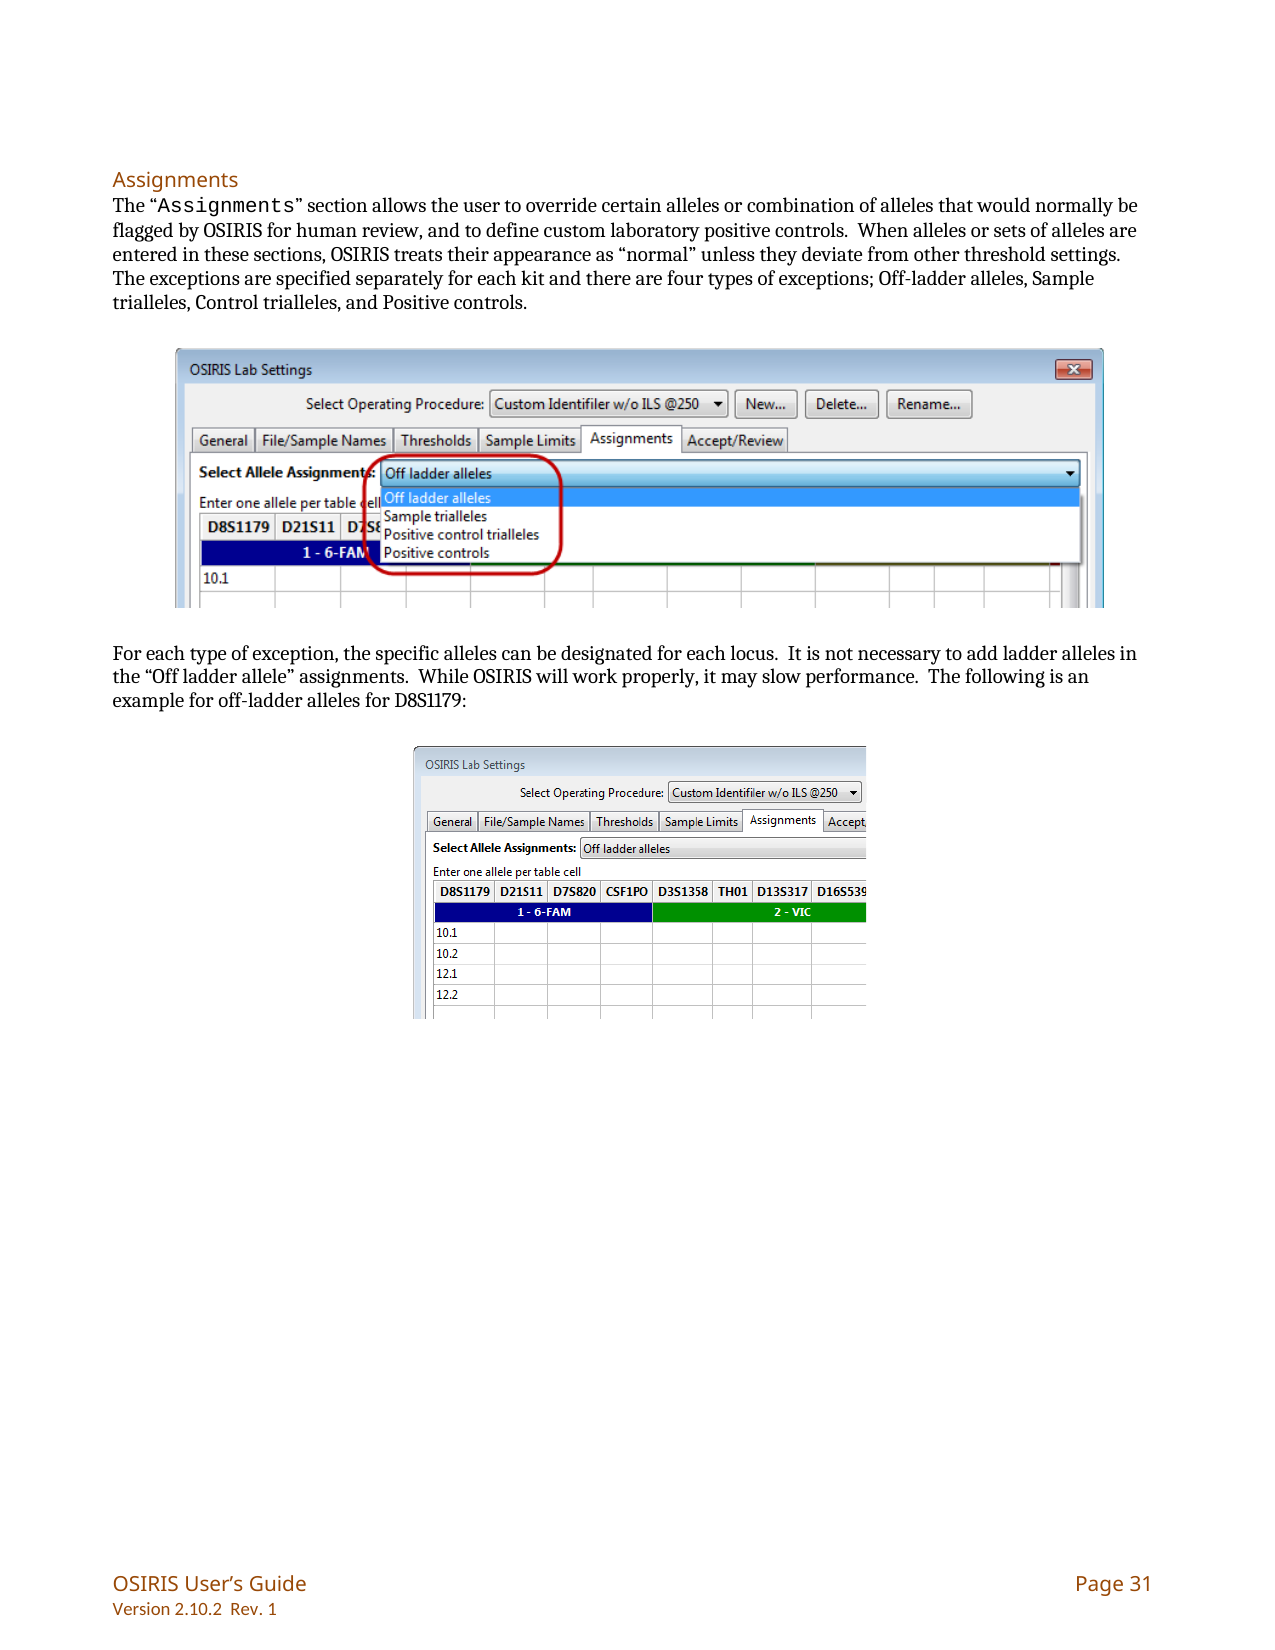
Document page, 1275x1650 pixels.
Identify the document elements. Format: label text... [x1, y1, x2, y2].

text For each type of exception, the specific alleles can be designated for each locus. It is not necessary to add ladder alleles in the “Off ladder allele” assignments. While OSIRIS will work properly, it may slow performance. The following is an example for off-ladder alleles for D8S1179: [112, 641, 1162, 713]
picture [175, 348, 1104, 608]
text The “Assignments” section allows the user to override certain alleles or combination of alleles that would normally be flagged by OSIRIS for human review, and to define custom laboratory positive controls. When alleles or sets of alleles are entered in these sections, OSIRIS treats their appearance as “normal” unless they deviate from other threshold settings. The exceptions are specified separately for each kit and there are four types of exceptions; Off-ladder alleles, Sample trialleles, Control trialleles, and Positive controls. [112, 194, 1162, 314]
subtitle Assignments [112, 165, 1162, 194]
picture [413, 746, 867, 1019]
